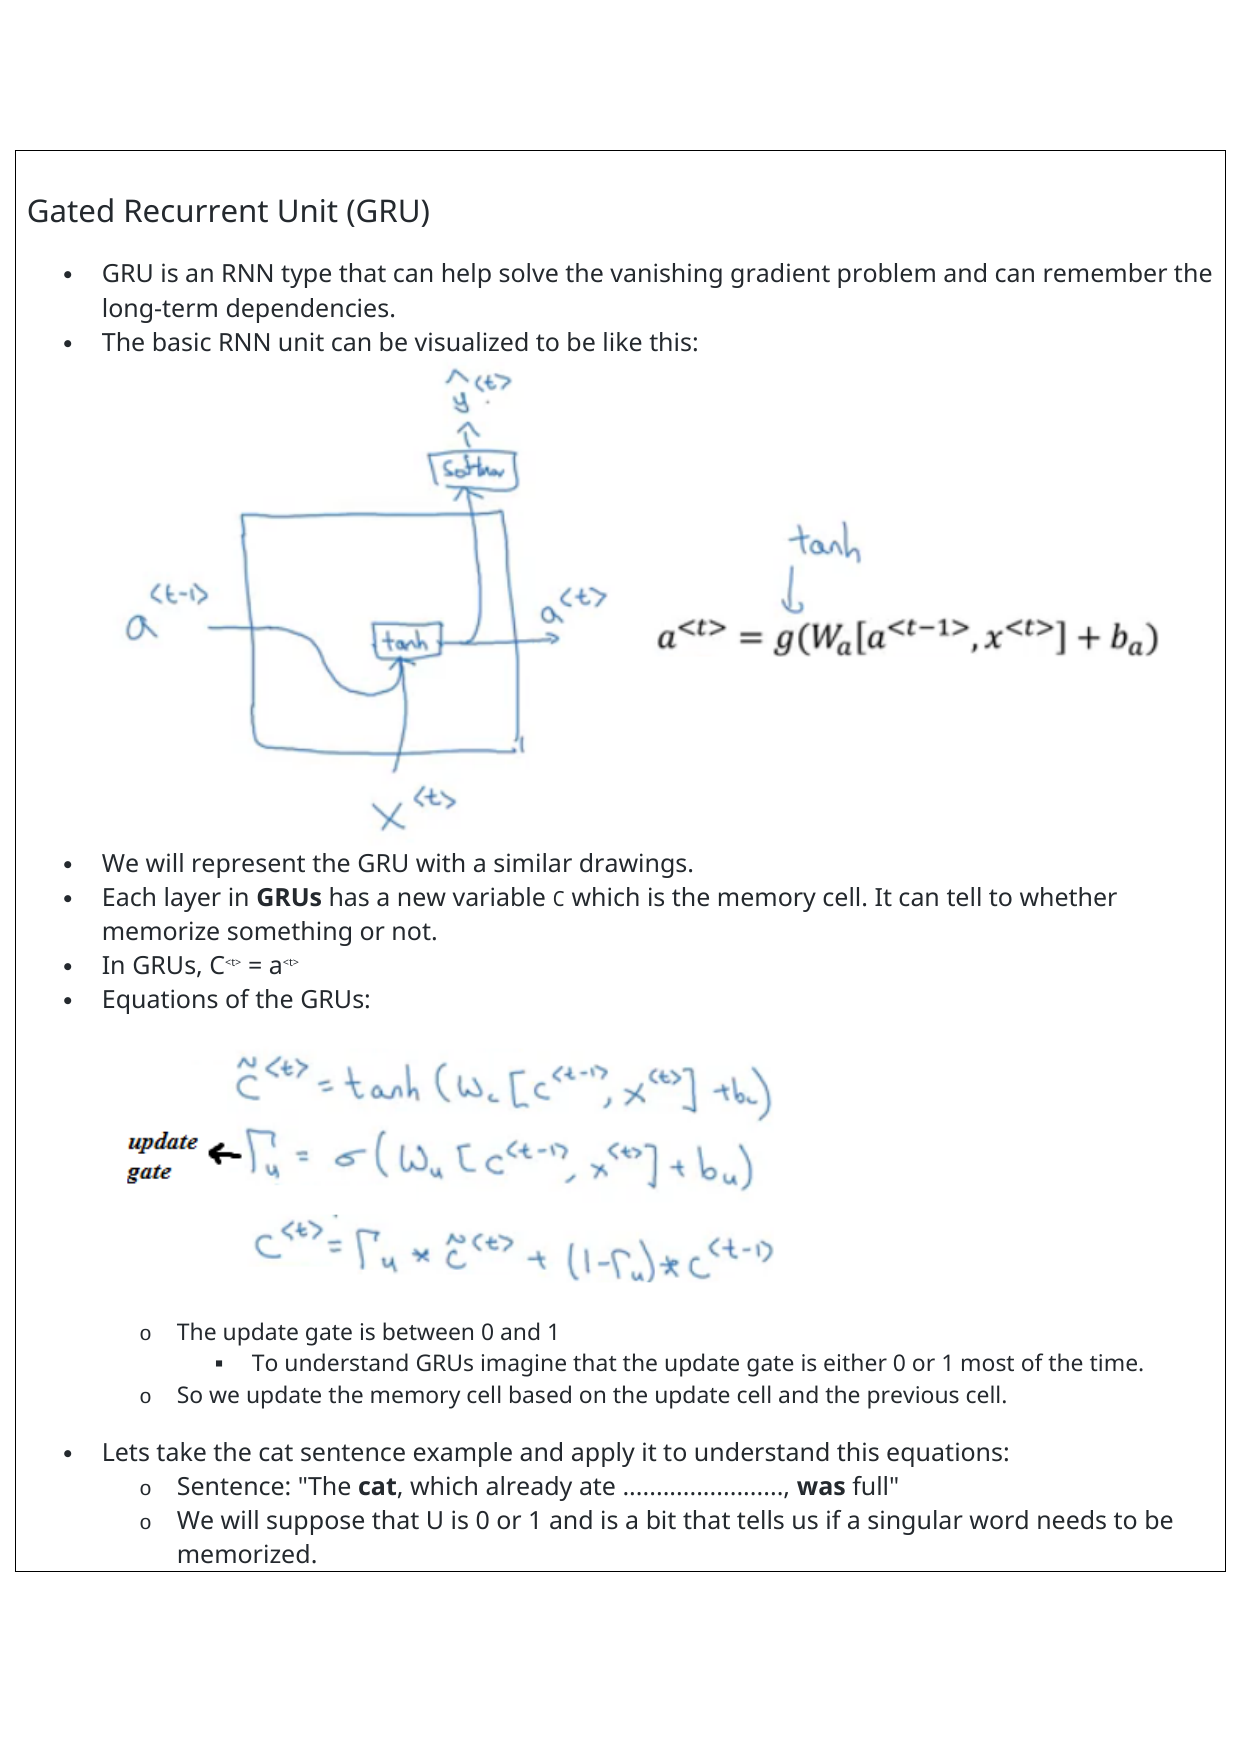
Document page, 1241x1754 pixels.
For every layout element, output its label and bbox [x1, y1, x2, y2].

picture [101, 358, 1225, 846]
table_cell [16, 151, 1225, 1571]
picture [101, 1016, 788, 1317]
